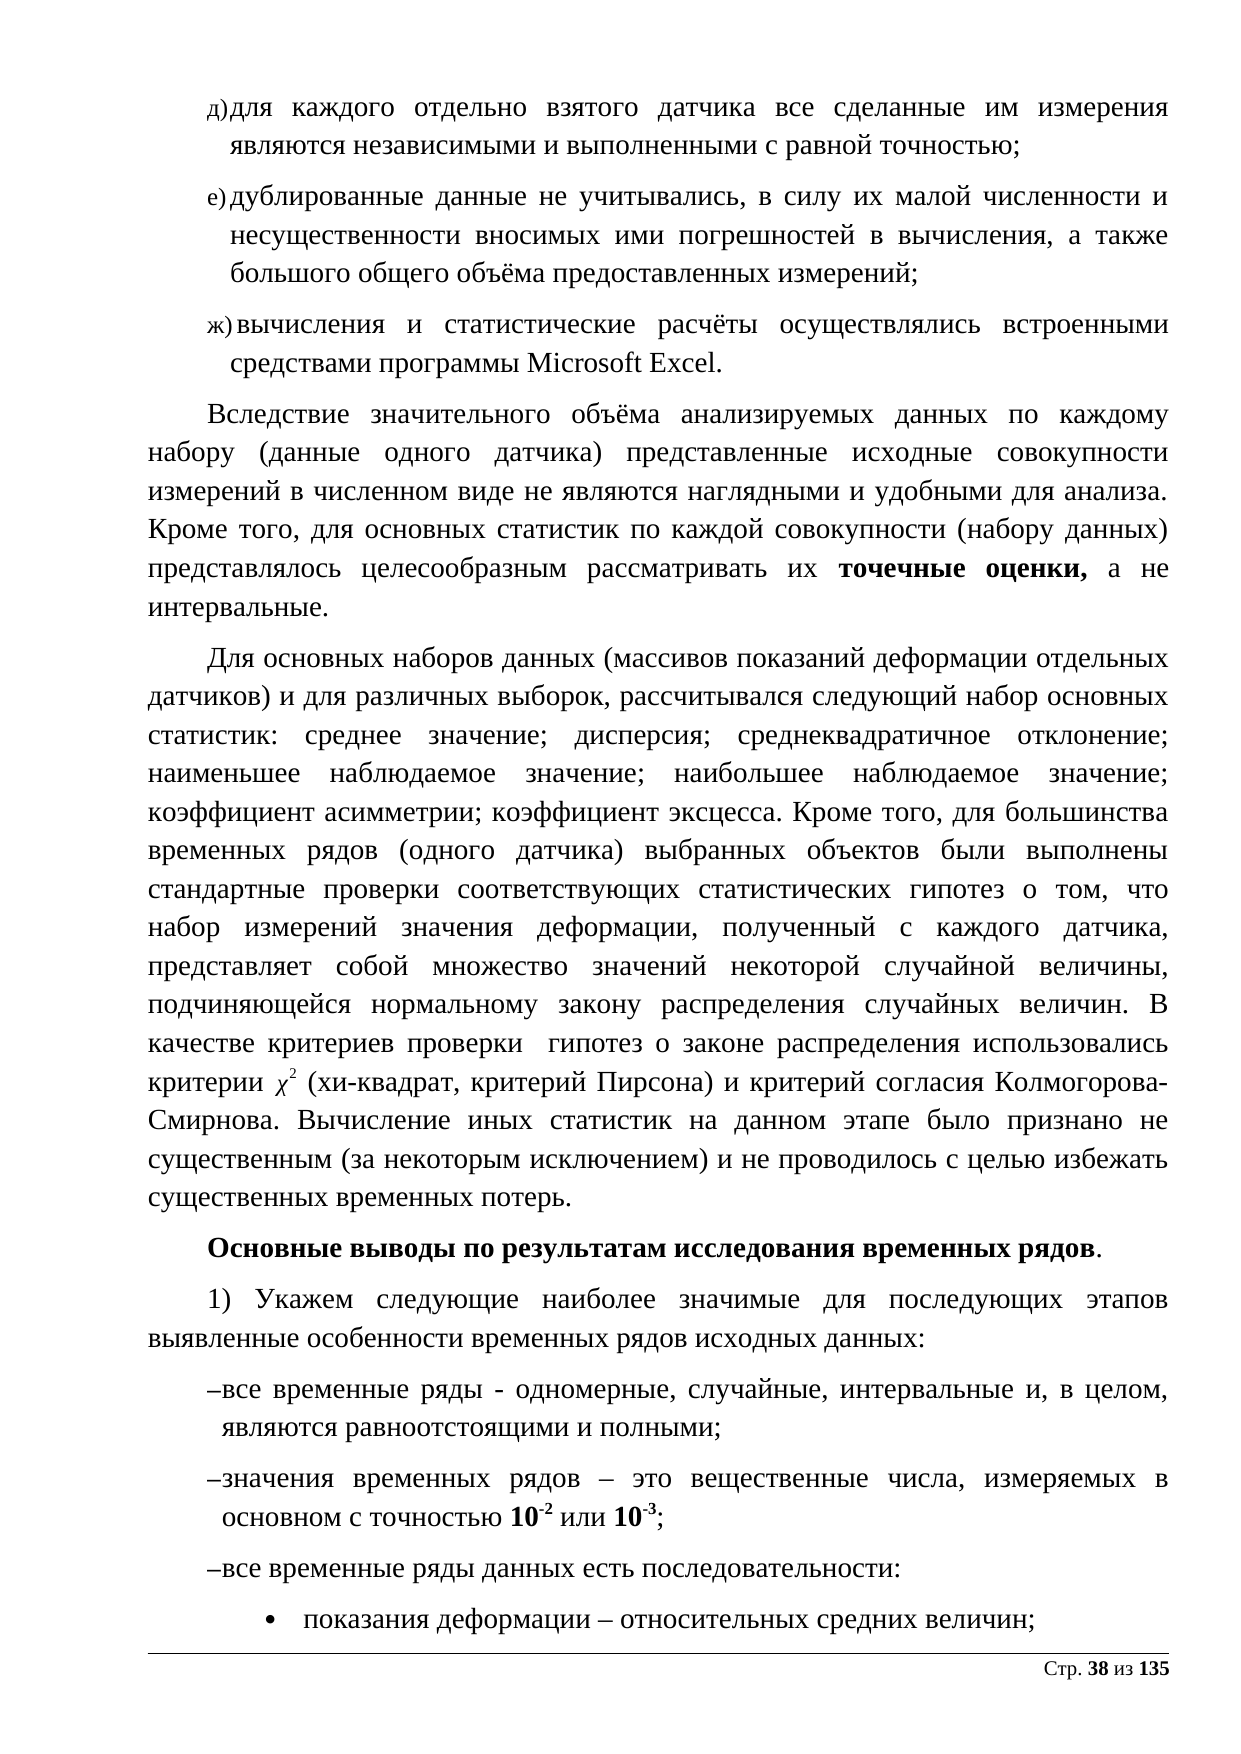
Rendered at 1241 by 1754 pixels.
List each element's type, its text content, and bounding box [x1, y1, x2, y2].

text Для основных наборов данных (массивов показаний деформации отдельных датчиков) и для различных выборок, рассчитывался следующий набор основных статистик: среднее значение; дисперсия; среднеквадратичное отклонение; наименьшее наблюдаемое значение; наибольшее наблюдаемое значение; коэффициент асимметрии; коэффициент эксцесса. Кроме того, для большинства временных рядов (одного датчика) выбранных объектов были выполнены стандартные проверки соответствующих статистических гипотез о том, что набор измерений значения деформации, полученный с каждого датчика, представляет собой множество значений некоторой случайной величины, подчиняющейся нормальному закону распределения случайных величин. В качестве критериев проверки гипотез о законе распределения использовались критерии (хи-квадрат, критерий Пирсона) и критерий согласия Колмогорова-Смирнова. Вычисление иных статистик на данном этапе было признано не существенным (за некоторым исключением) и не проводилось с целью избежать существенных временных потерь. [148, 640, 1169, 1213]
list все временные ряды - одномерные, случайные, интервальные и, в целом, являются равноотстоящими и полными; [207, 1371, 1169, 1443]
list дублированные данные не учитывались, в силу их малой численности и несущественности вносимых ими погрешностей в вычисления, а также большого общего объёма предоставленных измерений; [207, 178, 1169, 289]
list все временные ряды данных есть последовательности: [207, 1550, 1169, 1584]
list показания деформации – относительных средних величин; [266, 1601, 1169, 1635]
text 1) Укажем следующие наиболее значимые для последующих этапов выявленные особенности временных рядов исходных данных: [148, 1281, 1169, 1353]
text Основные выводы по результатам исследования временных рядов. [148, 1230, 1169, 1264]
list для каждого отдельно взятого датчика все сделанные им измерения являются независимыми и выполненными с равной точностью; [207, 89, 1169, 161]
list вычисления и статистические расчёты осуществлялись встроенными средствами программы Microsoft Excel. [207, 306, 1169, 378]
text Вследствие значительного объёма анализируемых данных по каждому набору (данные одного датчика) представленные исходные совокупности измерений в численном виде не являются наглядными и удобными для анализа. Кроме того, для основных статистик по каждой совокупности (набору данных) представлялось целесообразным рассматривать их точечные оценки, а не интервальные. [148, 396, 1169, 622]
list значения временных рядов – это вещественные числа, измеряемых в основном с точностью 10-2 или 10-3; [207, 1461, 1169, 1533]
